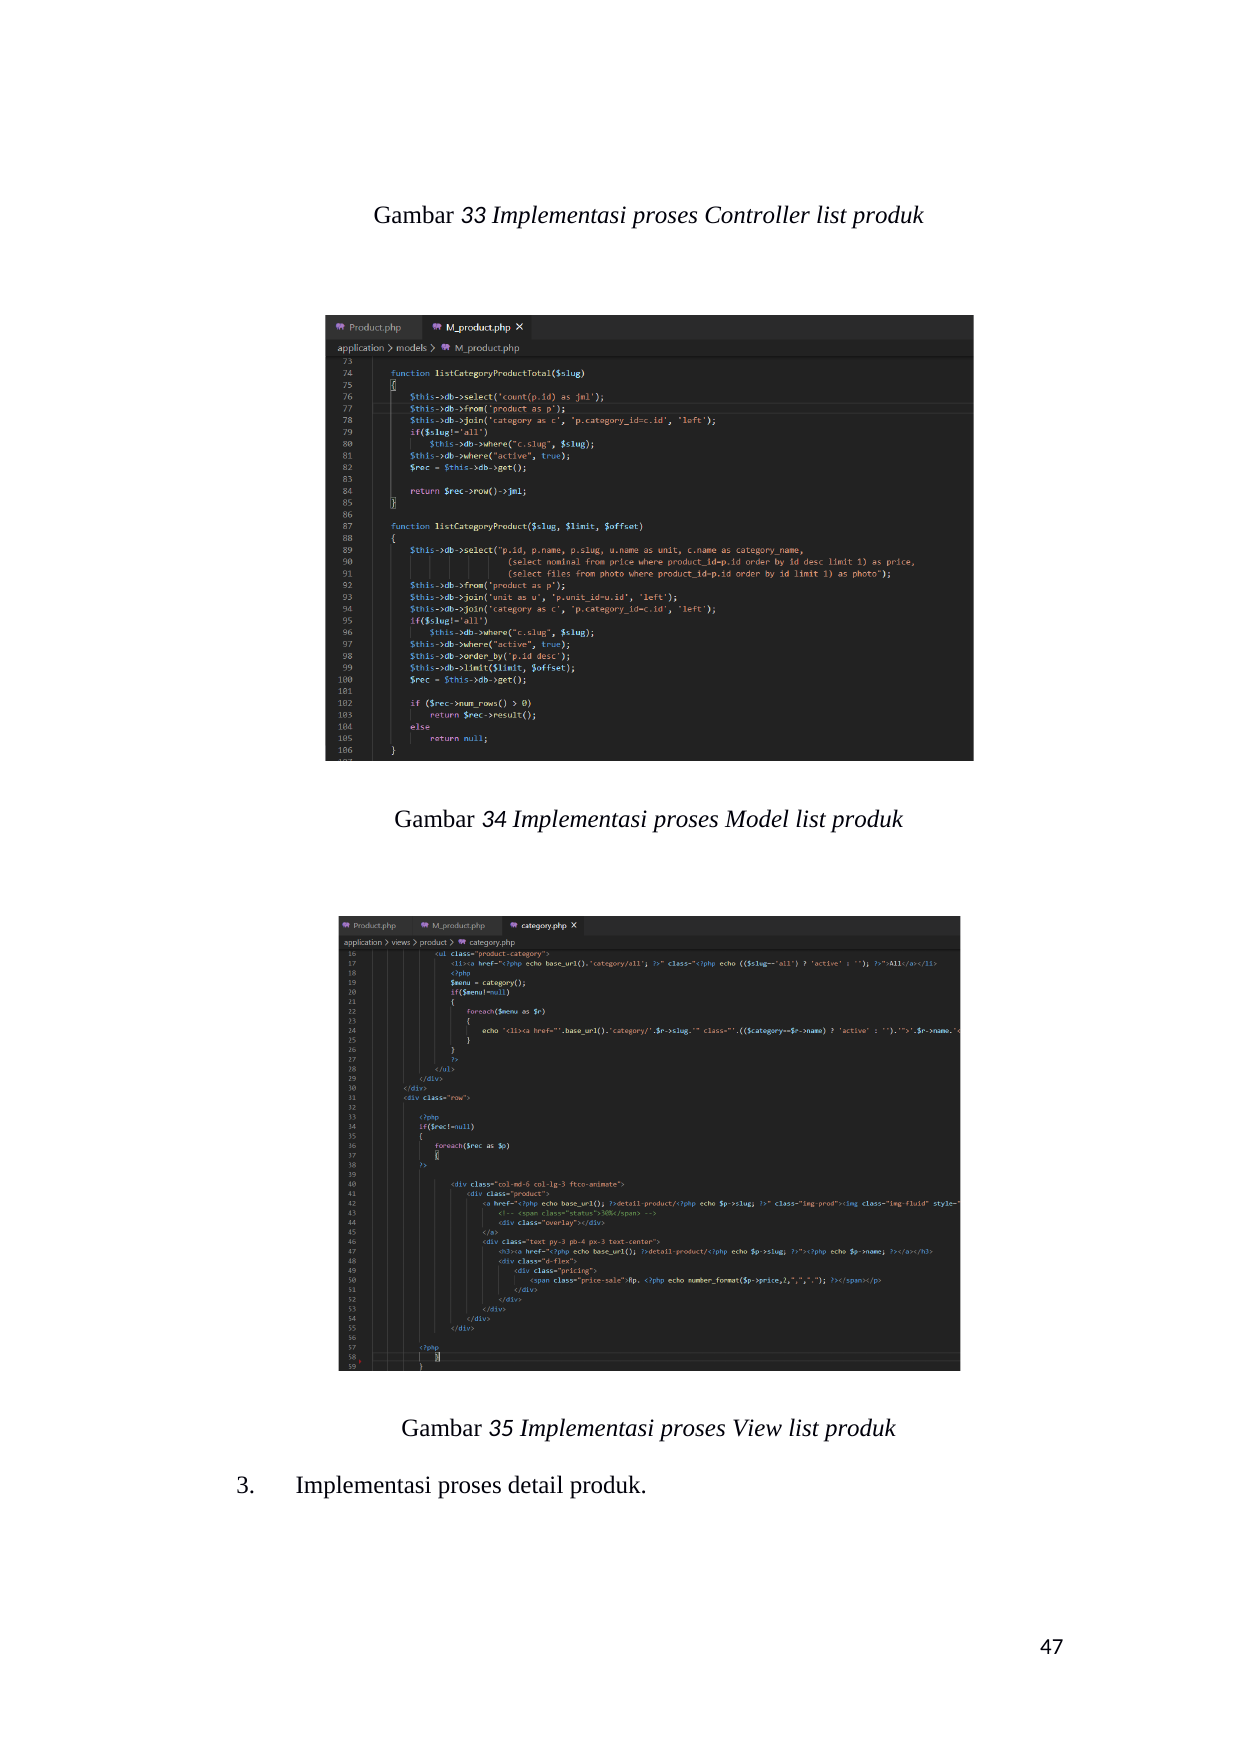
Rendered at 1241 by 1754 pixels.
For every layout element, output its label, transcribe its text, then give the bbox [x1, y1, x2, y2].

picture [325, 315, 974, 761]
text 3. Implementasi proses detail produk. [236, 1470, 1063, 1499]
picture [338, 916, 961, 1371]
list Gambar 33 Implementasi proses Controller list produk [236, 199, 1063, 230]
